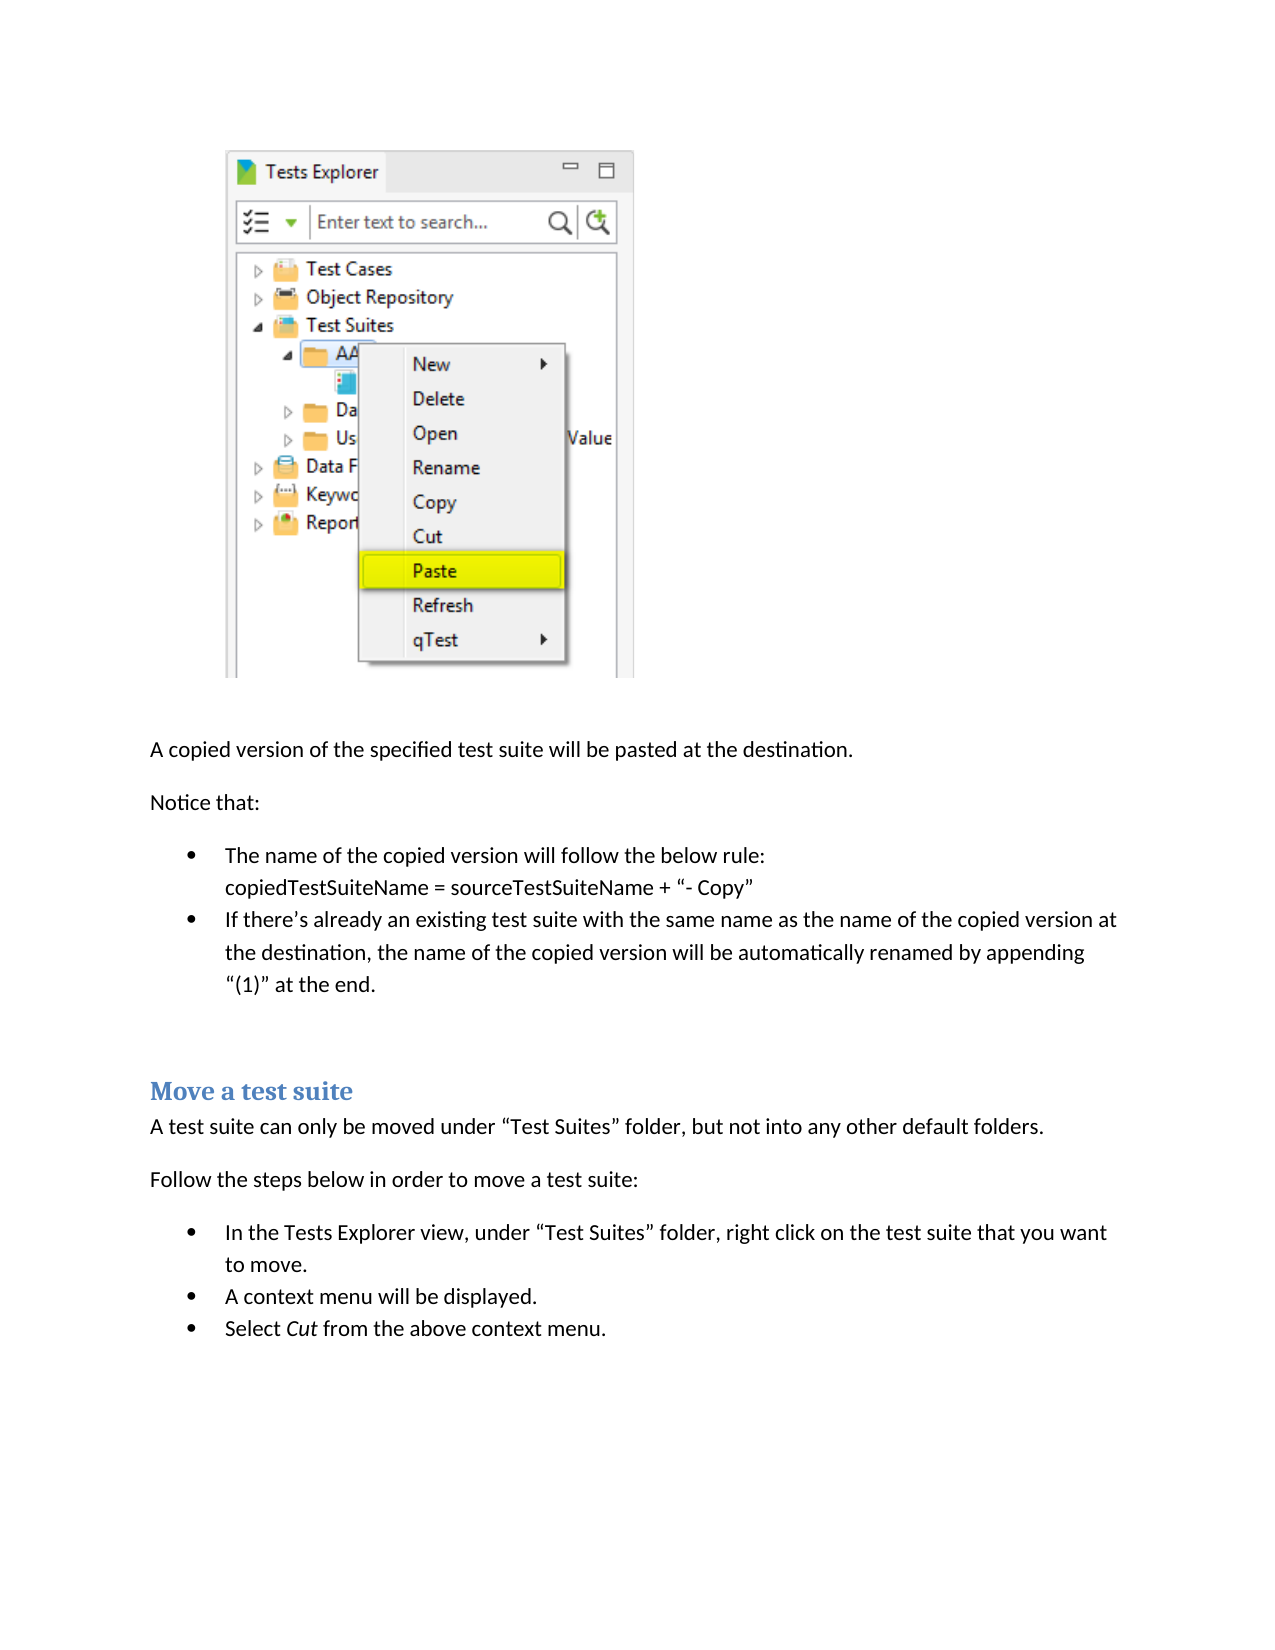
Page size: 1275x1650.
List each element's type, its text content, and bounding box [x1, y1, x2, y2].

picture [225, 150, 635, 678]
list The name of the copied version will follow the below rule: [187, 841, 1125, 869]
subtitle Move a test suite [150, 1076, 1125, 1107]
list In the Tests Explorer view, under “Test Suites” folder, right click on the test suite that you want to move. [187, 1218, 1125, 1278]
list A context menu will be displayed. [187, 1282, 1125, 1310]
text A copied version of the specified test suite will be pasted at the destination. [150, 735, 1125, 763]
list Select Cut from the above context menu. [187, 1314, 1125, 1342]
text A test suite can only be moved under “Test Suites” folder, but not into any other default folders. [150, 1112, 1125, 1140]
text Notice that: [150, 788, 1125, 816]
text Follow the steps below in order to move a test suite: [150, 1165, 1125, 1193]
list copiedTestSuiteName = sourceTestSuiteName + “- Copy” [225, 873, 1125, 901]
list If there’s already an existing test suite with the same name as the name of the copied version at the destination, the name of the copied version will be automatically renamed by appending “(1)” at the end. [187, 906, 1125, 998]
